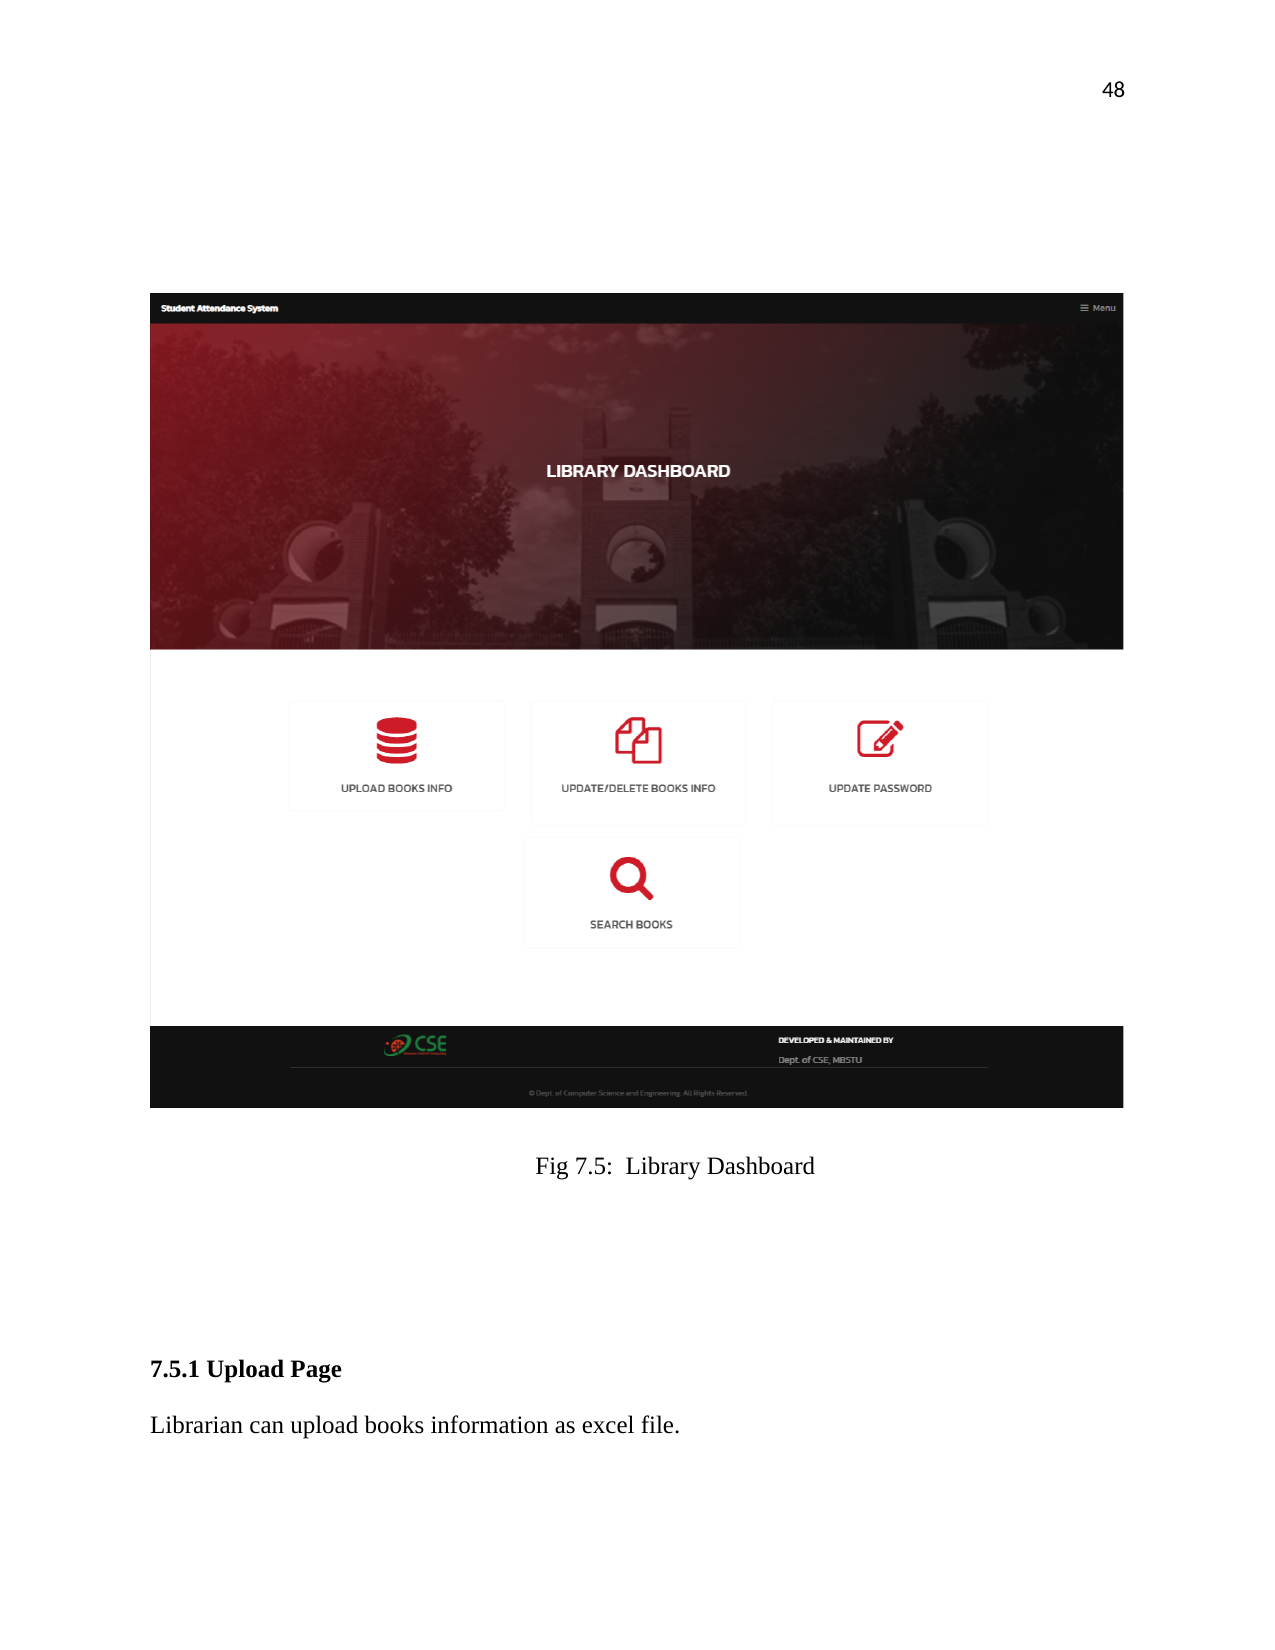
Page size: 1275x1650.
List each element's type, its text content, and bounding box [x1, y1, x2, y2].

text 7.5.1 Upload Page [150, 1354, 1125, 1383]
picture [150, 293, 1124, 1108]
text Librarian can upload books information as excel file. [150, 1410, 1125, 1438]
text Fig 7.5: Library Dashboard [225, 1151, 1125, 1179]
